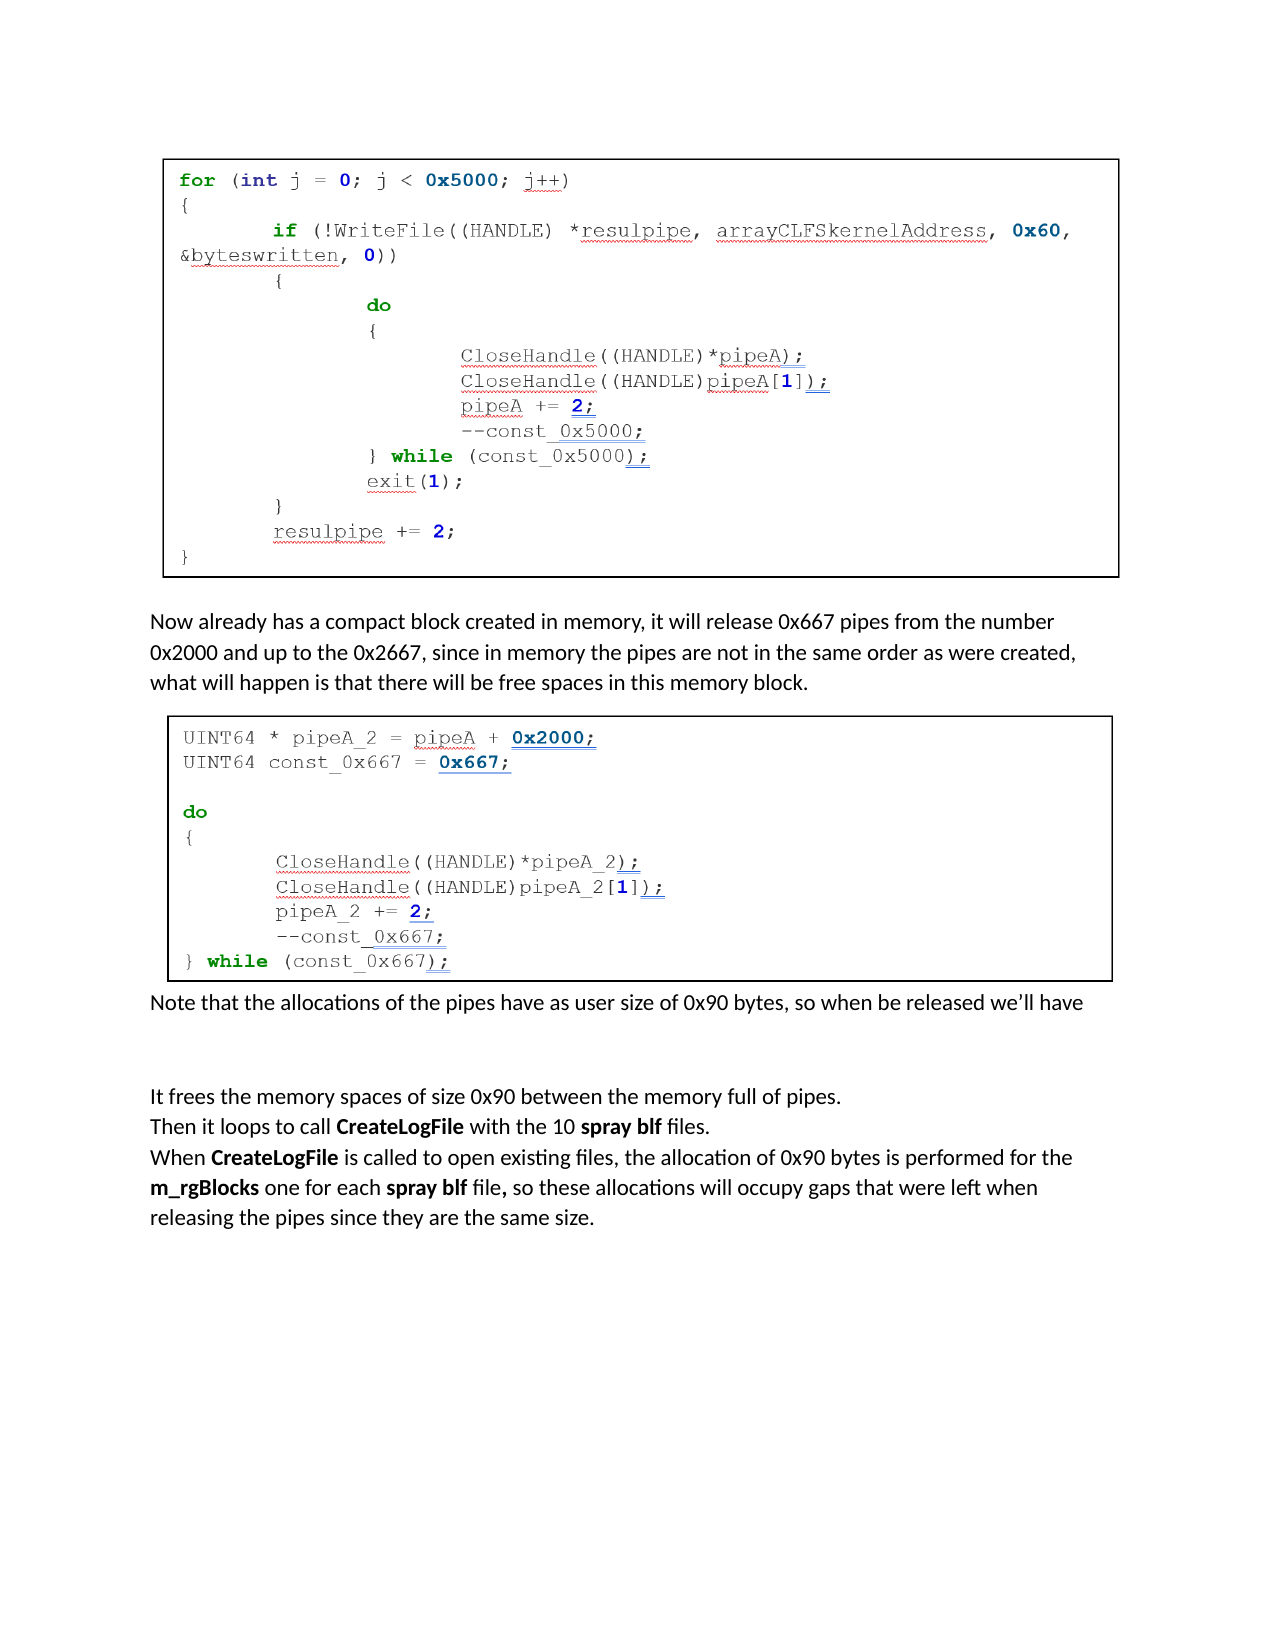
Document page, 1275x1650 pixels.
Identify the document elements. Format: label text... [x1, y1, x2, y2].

text Note that the allocations of the pipes have as user size of 0x90 bytes, so when be released we’ll have [150, 987, 1125, 1016]
text Now already has a compact block created in memory, it will release 0x667 pipes from the number 0x2000 and up to the 0x2667, since in memory the pipes are not in the same order as were created, what will happen is that there will be free spaces in this memory block. [150, 607, 1125, 696]
picture [150, 150, 1125, 589]
picture [150, 714, 1125, 987]
text It frees the memory spaces of size 0x90 between the memory full of pipes. Then it loops to call CreateLogFile with the 10 spray blf files. When CreateLogFile is called to open existing files, the allocation of 0x90 bytes is performed for the m_rgBlocks one for each spray blf file, so these allocations will occupy gaps that were left when releasing the pipes since they are the same size. [150, 1082, 1125, 1231]
